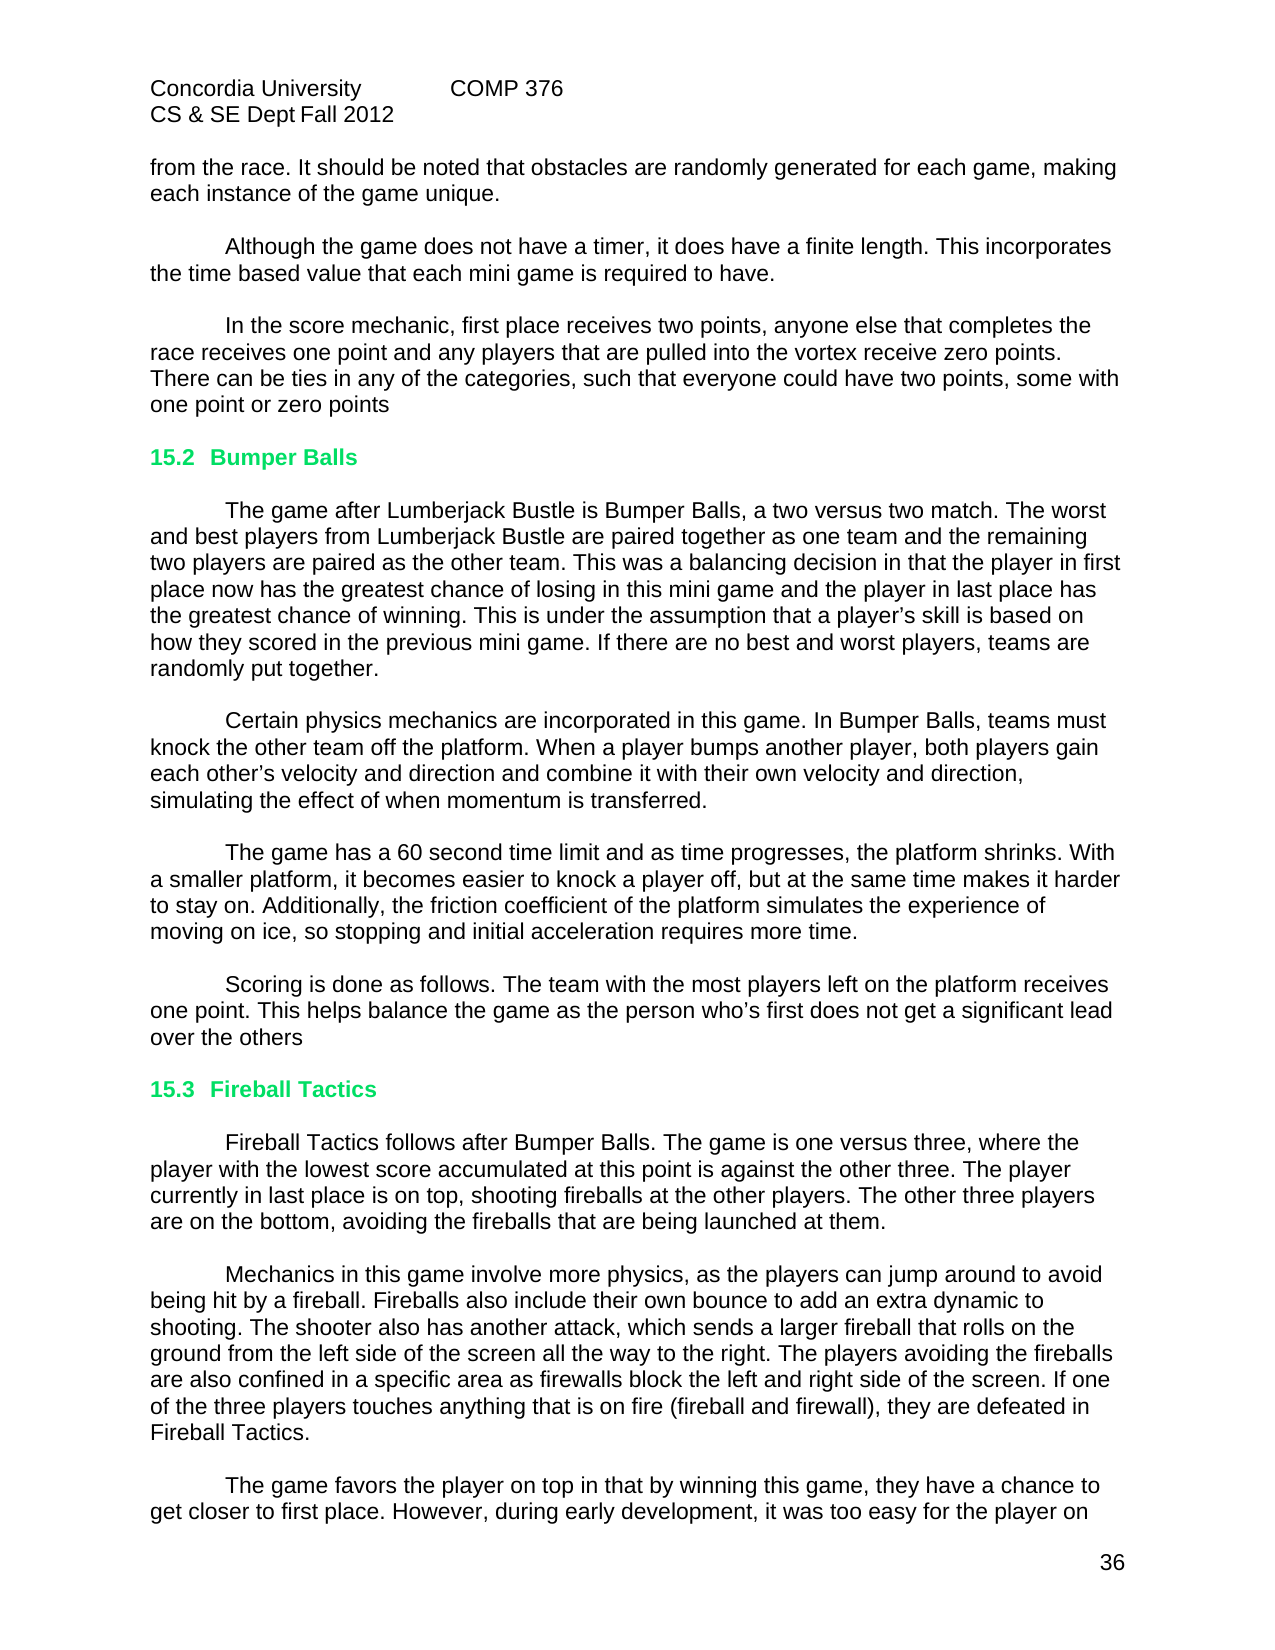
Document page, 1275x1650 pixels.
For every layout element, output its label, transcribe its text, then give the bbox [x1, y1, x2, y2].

subtitle Fireball Tactics [150, 1076, 1125, 1103]
text In the score mechanic, first place receives two points, anyone else that completes the race receives one point and any players that are pulled into the vortex receive zero points. There can be ties in any of the categories, such that everyone could have two points, some with one point or zero points [150, 312, 1125, 418]
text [150, 154, 1125, 207]
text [150, 1472, 1125, 1524]
subtitle Bumper Balls [150, 444, 1125, 470]
text Mechanics in this game involve more physics, as the players can jump around to avoid being hit by a fireball. Fireballs also include their own bounce to add an extra dynamic to shooting. The shooter also has another attack, which sends a larger fireball that rolls on the ground from the left side of the screen all the way to the right. The players avoiding the fireballs are also confined in a specific area as firewalls block the left and right side of the screen. If one of the three players touches anything that is on fire (fireball and firewall), they are defeated in Fireball Tactics. [150, 1261, 1125, 1445]
text Scoring is done as follows. The team with the most players left on the platform receives one point. This helps balance the game as the person who’s first does not get a significant lead over the others [150, 971, 1125, 1050]
text Certain physics mechanics are incorporated in this game. In Bumper Balls, teams must knock the other team off the platform. When a player bumps another player, both players gain each other’s velocity and direction and combine it with their own velocity and direction, simulating the effect of when momentum is transferred. [150, 707, 1125, 813]
text Fireball Tactics follows after Bumper Balls. The game is one versus three, where the player with the lowest score accumulated at this point is against the other three. The player currently in last place is on top, shooting fireballs at the other players. The other three players are on the bottom, avoiding the fireballs that are being launched at them. [150, 1129, 1125, 1234]
text The game has a 60 second time limit and as time progresses, the platform shrinks. With a smaller platform, it becomes easier to knock a player off, but at the same time makes it harder to stay on. Additionally, the friction coefficient of the platform simulates the experience of moving on ice, so stopping and initial acceleration requires more time. [150, 839, 1125, 945]
text The game after Lumberjack Bustle is Bumper Balls, a two versus two match. The worst and best players from Lumberjack Bustle are paired together as one team and the remaining two players are paired as the other team. This was a balancing decision in that the player in first place now has the greatest chance of losing in this mini game and the player in last place has the greatest chance of winning. This is under the assumption that a player’s skill is based on how they scored in the previous mini game. If there are no best and worst players, teams are randomly put together. [150, 497, 1125, 681]
text Although the game does not have a timer, it does have a finite length. This incorporates the time based value that each mini game is required to have. [150, 233, 1125, 286]
